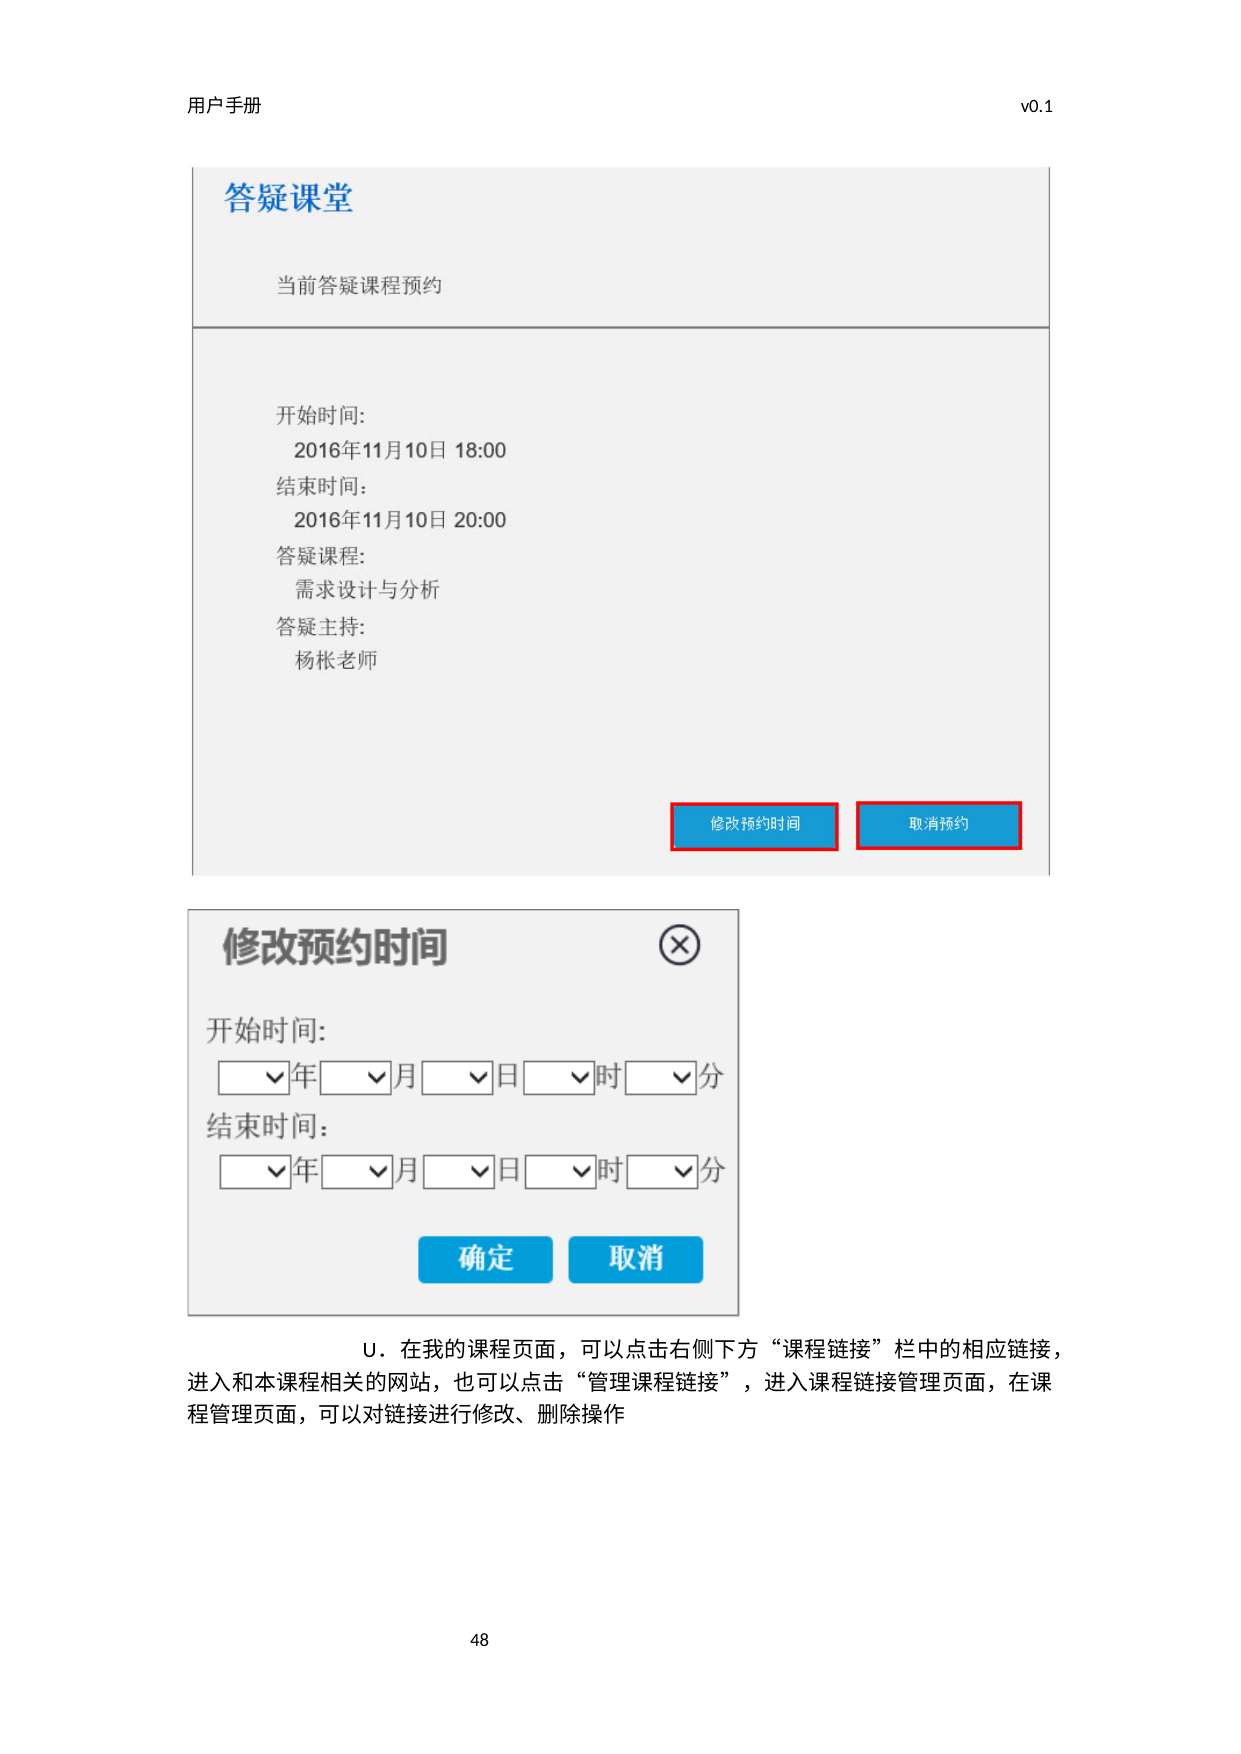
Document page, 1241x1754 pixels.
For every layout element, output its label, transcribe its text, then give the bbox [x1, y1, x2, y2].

picture [187, 909, 741, 1318]
text U．在我的课程页面，可以点击右侧下方“课程链接”栏中的相应链接，进入和本课程相关的网站，也可以点击“管理课程链接”，进入课程链接管理页面，在课程管理页面，可以对链接进行修改、删除操作 [187, 1332, 1053, 1429]
picture [187, 162, 1059, 882]
